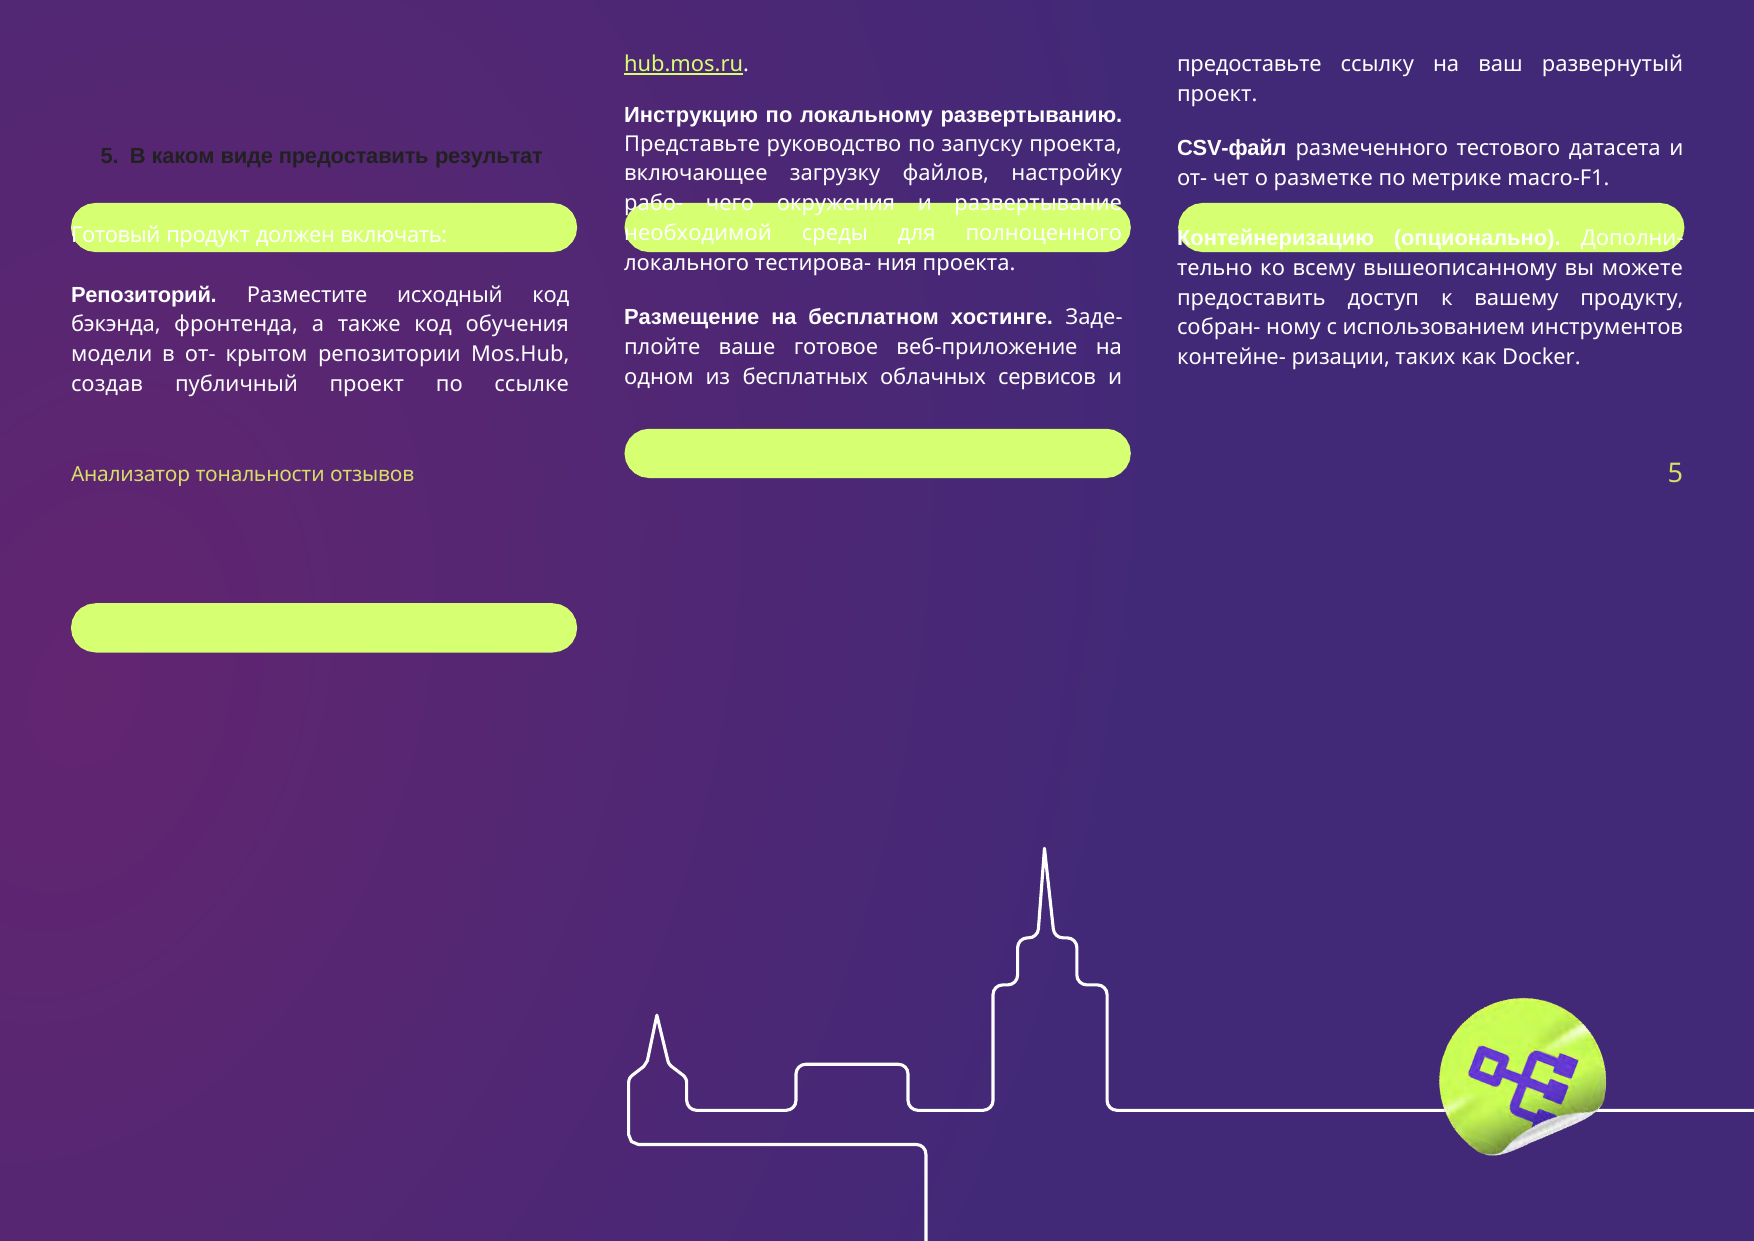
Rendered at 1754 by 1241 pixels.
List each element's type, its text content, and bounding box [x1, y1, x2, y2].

text Размещение на бесплатном хостинге. Заде- плойте ваше готовое веб-приложение на одном из бесплатных облачных сервисов и предоставьте ссылку на ваш развернутый проект. [1177, 48, 1683, 107]
text Размещение на бесплатном хостинге. Заде- плойте ваше готовое веб-приложение на одном из бесплатных облачных сервисов и предоставьте ссылку на ваш развернутый проект. [624, 301, 1122, 390]
text Репозиторий. Разместите исходный код бэкэнда, фронтенда, а также код обучения модели в от- крытом репозитории Mos.Hub, создав публичный проект по ссылке hub.mos.ru. [624, 48, 1122, 78]
subtitle В каком виде предоставить результат [100, 143, 581, 169]
text Инструкцию по локальному развертыванию. Представьте руководство по запуску проекта, включающее загрузку файлов, настройку рабо- чего окружения и развертывание необходимой среды для полноценного локального тестирова- ния проекта. [624, 102, 1122, 276]
picture [0, 0, 1754, 1241]
text Готовый продукт должен включать: [71, 219, 581, 249]
text Контейнеризацию (опционально). Дополни- тельно ко всему вышеописанному вы можете предоставить доступ к вашему продукту, собран- ному с использованием инструментов контейне- ризации, таких как Docker. [1177, 222, 1683, 371]
text Анализатор тональности отзывов 5 [71, 453, 1695, 490]
text CSV-файл размеченного тестового датасета и от- чет о разметке по метрике macro-F1. [1177, 132, 1683, 192]
text Репозиторий. Разместите исходный код бэкэнда, фронтенда, а также код обучения модели в от- крытом репозитории Mos.Hub, создав публичный проект по ссылке hub.mos.ru. [71, 279, 569, 398]
